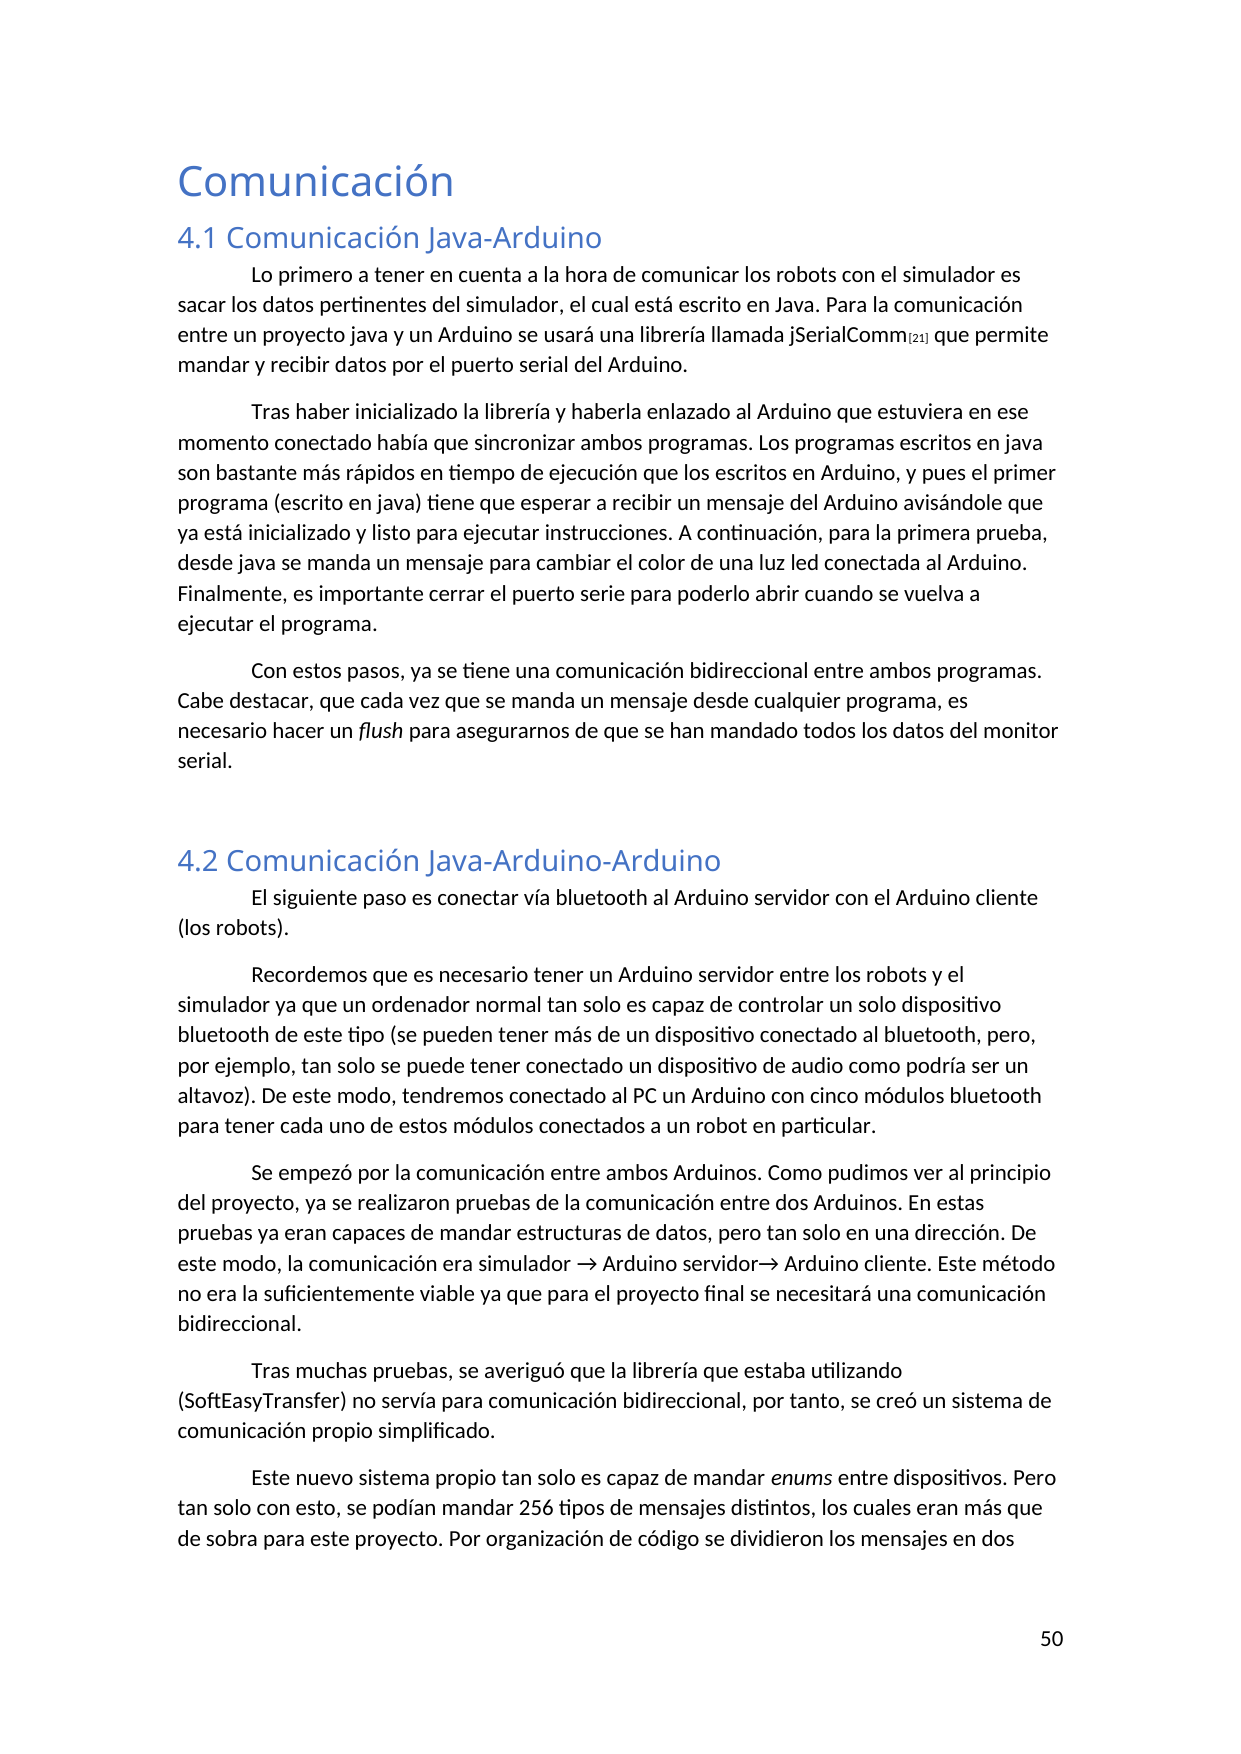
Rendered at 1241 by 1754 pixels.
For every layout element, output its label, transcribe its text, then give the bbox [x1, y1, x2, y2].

text El siguiente paso es conectar vía bluetooth al Arduino servidor con el Arduino cliente (los robots). [177, 883, 1063, 941]
text Tras haber inicializado la librería y haberla enlazado al Arduino que estuviera en ese momento conectado había que sincronizar ambos programas. Los programas escritos en java son bastante más rápidos en tiempo de ejecución que los escritos en Arduino, y pues el primer programa (escrito en java) tiene que esperar a recibir un mensaje del Arduino avisándole que ya está inicializado y listo para ejecutar instrucciones. A continuación, para la primera prueba, desde java se manda un mensaje para cambiar el color de una luz led conectada al Arduino. Finalmente, es importante cerrar el puerto serie para poderlo abrir cuando se vuelva a ejecutar el programa. [177, 397, 1063, 637]
text 4.1 Comunicación Java-Arduino [177, 217, 1063, 257]
text Lo primero a tener en cuenta a la hora de comunicar los robots con el simulador es sacar los datos pertinentes del simulador, el cual está escrito en Java. Para la comunicación entre un proyecto java y un Arduino se usará una librería llamada jSerialComm[21] que permite mandar y recibir datos por el puerto serial del Arduino. [177, 260, 1063, 379]
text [177, 1463, 1063, 1552]
text 4.2 Comunicación Java-Arduino-Arduino [177, 840, 1063, 880]
text Con estos pasos, ya se tiene una comunicación bidireccional entre ambos programas. Cabe destacar, que cada vez que se manda un mensaje desde cualquier programa, es necesario hacer un flush para asegurarnos de que se han mandado todos los datos del monitor serial. [177, 656, 1063, 774]
text Recordemos que es necesario tener un Arduino servidor entre los robots y el simulador ya que un ordenador normal tan solo es capaz de controlar un solo dispositivo bluetooth de este tipo (se pueden tener más de un dispositivo conectado al bluetooth, pero, por ejemplo, tan solo se puede tener conectado un dispositivo de audio como podría ser un altavoz). De este modo, tendremos conectado al PC un Arduino con cinco módulos bluetooth para tener cada uno de estos módulos conectados a un robot en particular. [177, 960, 1063, 1139]
text Tras muchas pruebas, se averiguó que la librería que estaba utilizando (SoftEasyTransfer) no servía para comunicación bidireccional, por tanto, se creó un sistema de comunicación propio simplificado. [177, 1356, 1063, 1444]
text Comunicación [177, 152, 1063, 208]
text Se empezó por la comunicación entre ambos Arduinos. Como pudimos ver al principio del proyecto, ya se realizaron pruebas de la comunicación entre dos Arduinos. En estas pruebas ya eran capaces de mandar estructuras de datos, pero tan solo en una dirección. De este modo, la comunicación era simulador → Arduino servidor→ Arduino cliente. Este método no era la suficientemente viable ya que para el proyecto final se necesitará una comunicación bidireccional. [177, 1158, 1063, 1337]
